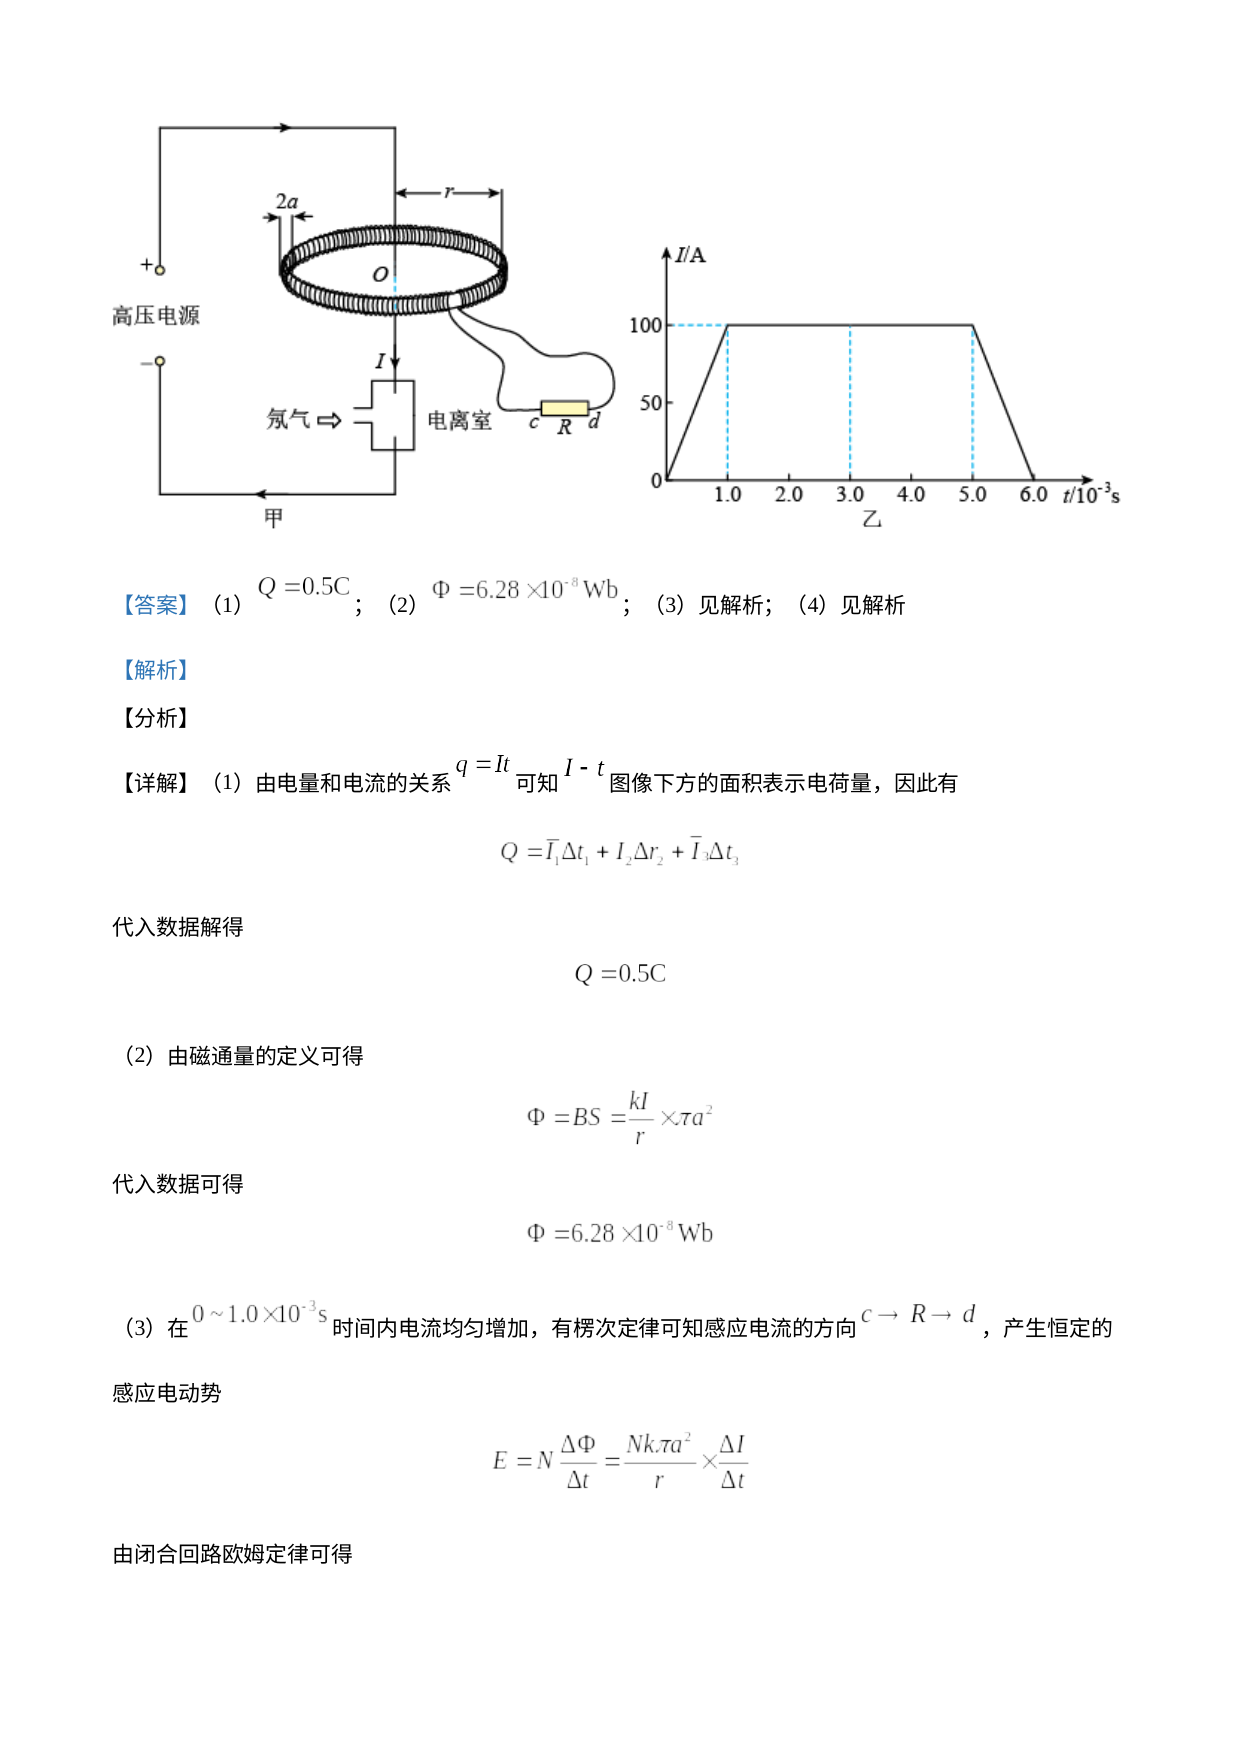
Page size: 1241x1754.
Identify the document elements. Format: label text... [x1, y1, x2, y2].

text 【解析】 [112, 653, 1128, 685]
text 由闭合回路欧姆定律可得 [112, 1537, 1128, 1569]
text 【分析】 [112, 701, 1128, 733]
text 【答案】（1）；（2）；（3）见解析；（4）见解析 [112, 572, 1128, 637]
text 代入数据解得 [112, 910, 1128, 942]
text 【详解】（1）由电量和电流的关系可知图像下方的面积表示电荷量，因此有 [112, 749, 1128, 814]
text 代入数据可得 [112, 1166, 1128, 1199]
text （2）由磁通量的定义可得 [112, 1038, 1128, 1071]
text （3）在时间内电流均匀增加，有楞次定律可知感应电流的方向，产生恒定的感应电动势 [112, 1295, 1128, 1408]
picture [112, 101, 1128, 539]
